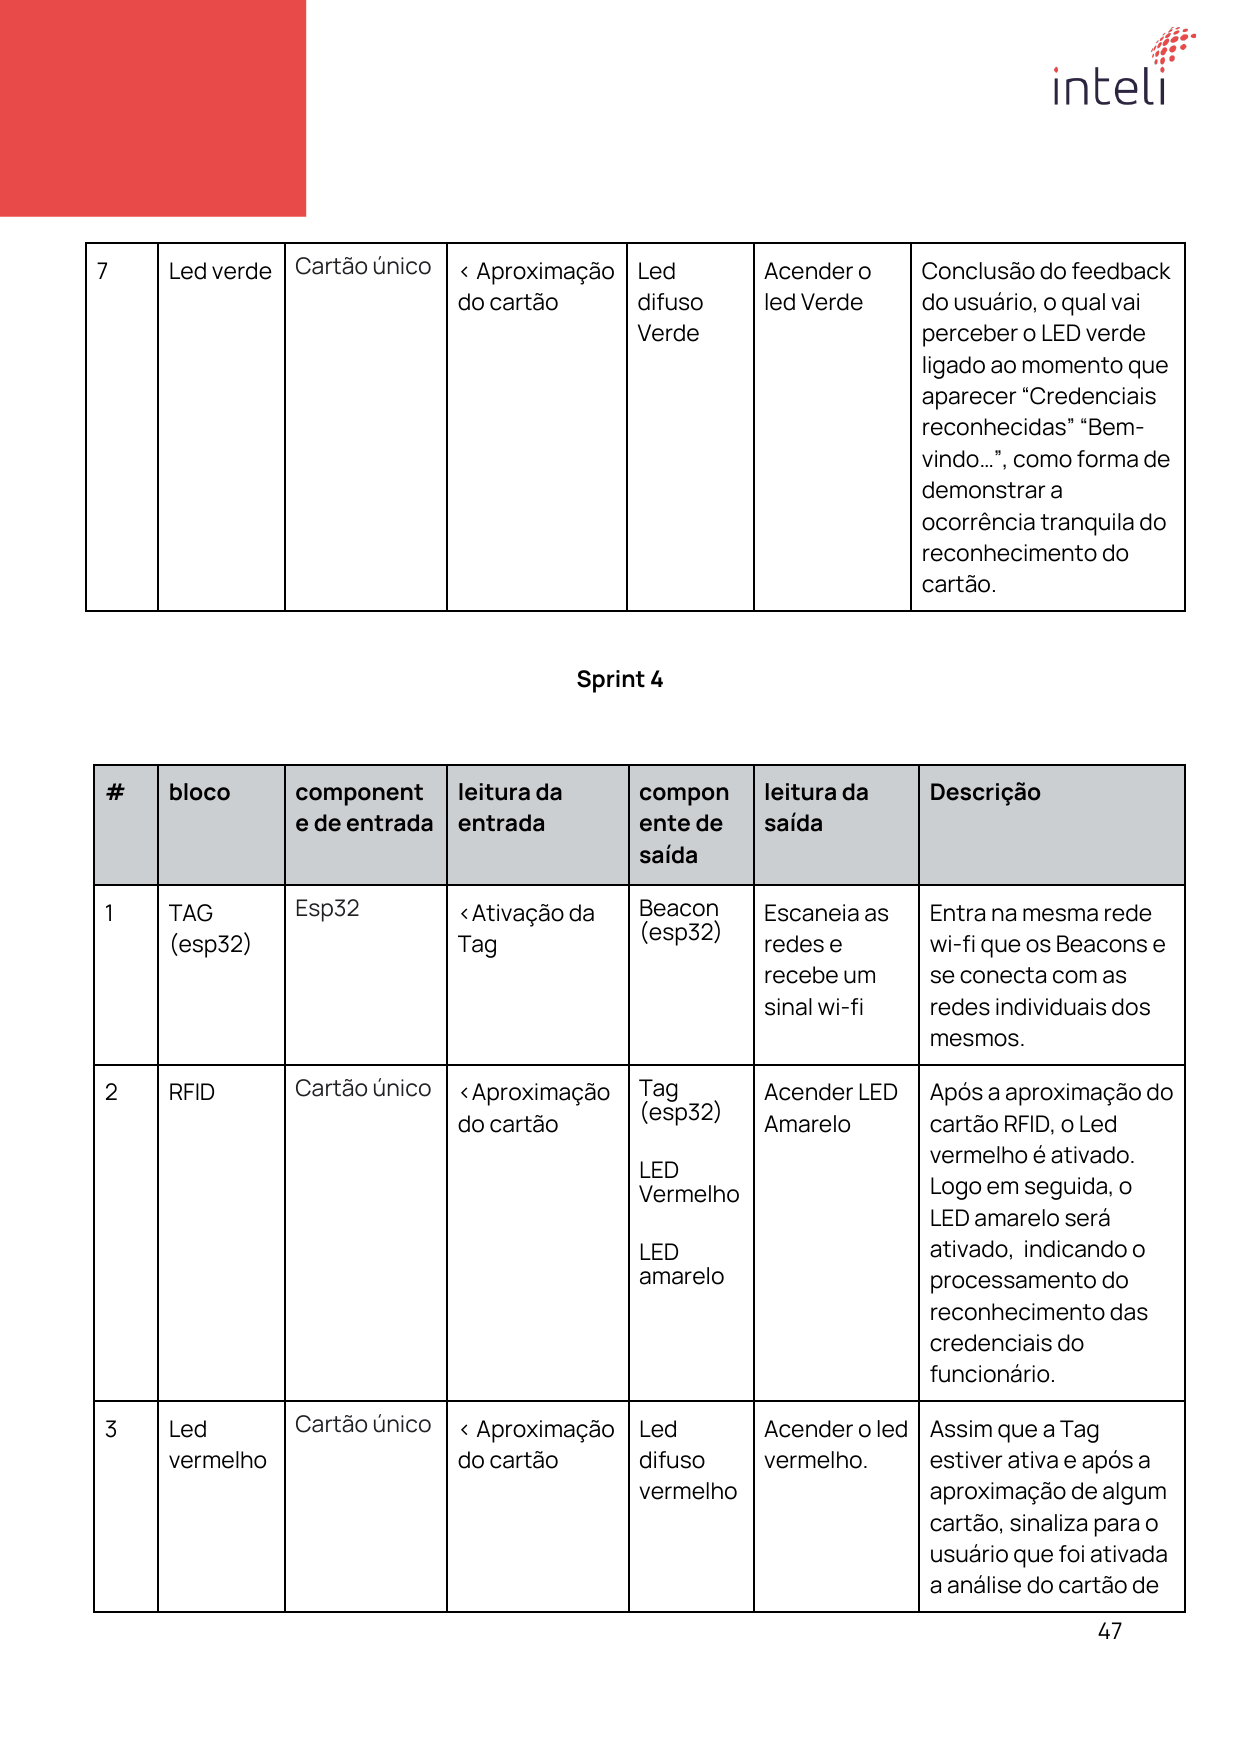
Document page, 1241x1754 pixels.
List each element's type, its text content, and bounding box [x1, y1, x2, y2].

table_header componente de saída [630, 766, 753, 884]
table_cell <Ativação da Tag [448, 886, 628, 1064]
table_cell Após a aproximação do cartão RFID, o Led vermelho é ativado. Logo em seguida, o LED amarelo será ativado, indicando o processamento do reconhecimento das credenciais do funcionário. [920, 1066, 1184, 1400]
table_cell 2 [95, 1066, 157, 1400]
table_cell TAG (esp32) [159, 886, 284, 1064]
table_cell Acender o led vermelho. [755, 1402, 918, 1611]
table_cell Led verde [159, 244, 284, 610]
table_header Descrição [920, 766, 1184, 884]
table_cell RFID [159, 1066, 284, 1400]
table_header componente de entrada [286, 766, 446, 884]
table_cell 7 [87, 244, 157, 610]
table_cell Esp32 [286, 886, 446, 1064]
picture [1054, 27, 1197, 105]
table_cell Acender o led Verde [755, 244, 910, 610]
table_cell Cartão único [286, 1066, 446, 1400]
table_cell < Aproximação do cartão [448, 244, 626, 610]
table_header # [95, 766, 157, 884]
table_cell <Aproximação do cartão [448, 1066, 628, 1400]
table_header leitura da saída [755, 766, 918, 884]
table_cell < Aproximação do cartão [448, 1402, 628, 1611]
table_header leitura da entrada [448, 766, 628, 884]
table_cell Entra na mesma rede wi-fi que os Beacons e se conecta com as redes individuais dos mesmos. [920, 886, 1184, 1064]
table_cell Led difuso vermelho [630, 1402, 753, 1611]
table_cell Acender LED Amarelo [755, 1066, 918, 1400]
table_cell 3 [95, 1402, 157, 1611]
table_cell 1 [95, 886, 157, 1064]
table_cell Led difuso Verde [628, 244, 753, 610]
table_cell Cartão único [286, 1402, 446, 1611]
table_cell Escaneia as redes e recebe um sinal wi-fi [755, 886, 918, 1064]
text Sprint 4 [118, 662, 1122, 694]
table_cell Conclusão do feedback do usuário, o qual vai perceber o LED verde ligado ao momento que aparecer “Credenciais reconhecidas” “Bem-vindo…”, como forma de demonstrar a ocorrência tranquila do reconhecimento do cartão. [912, 244, 1184, 610]
picture [0, 0, 307, 217]
table_header bloco [159, 766, 284, 884]
table_cell Led vermelho [159, 1402, 284, 1611]
table_cell Cartão único [286, 244, 446, 610]
table_cell Beacon (esp32) [630, 886, 753, 1064]
table_cell Tag (esp32) LED Vermelho LED amarelo [630, 1066, 753, 1400]
